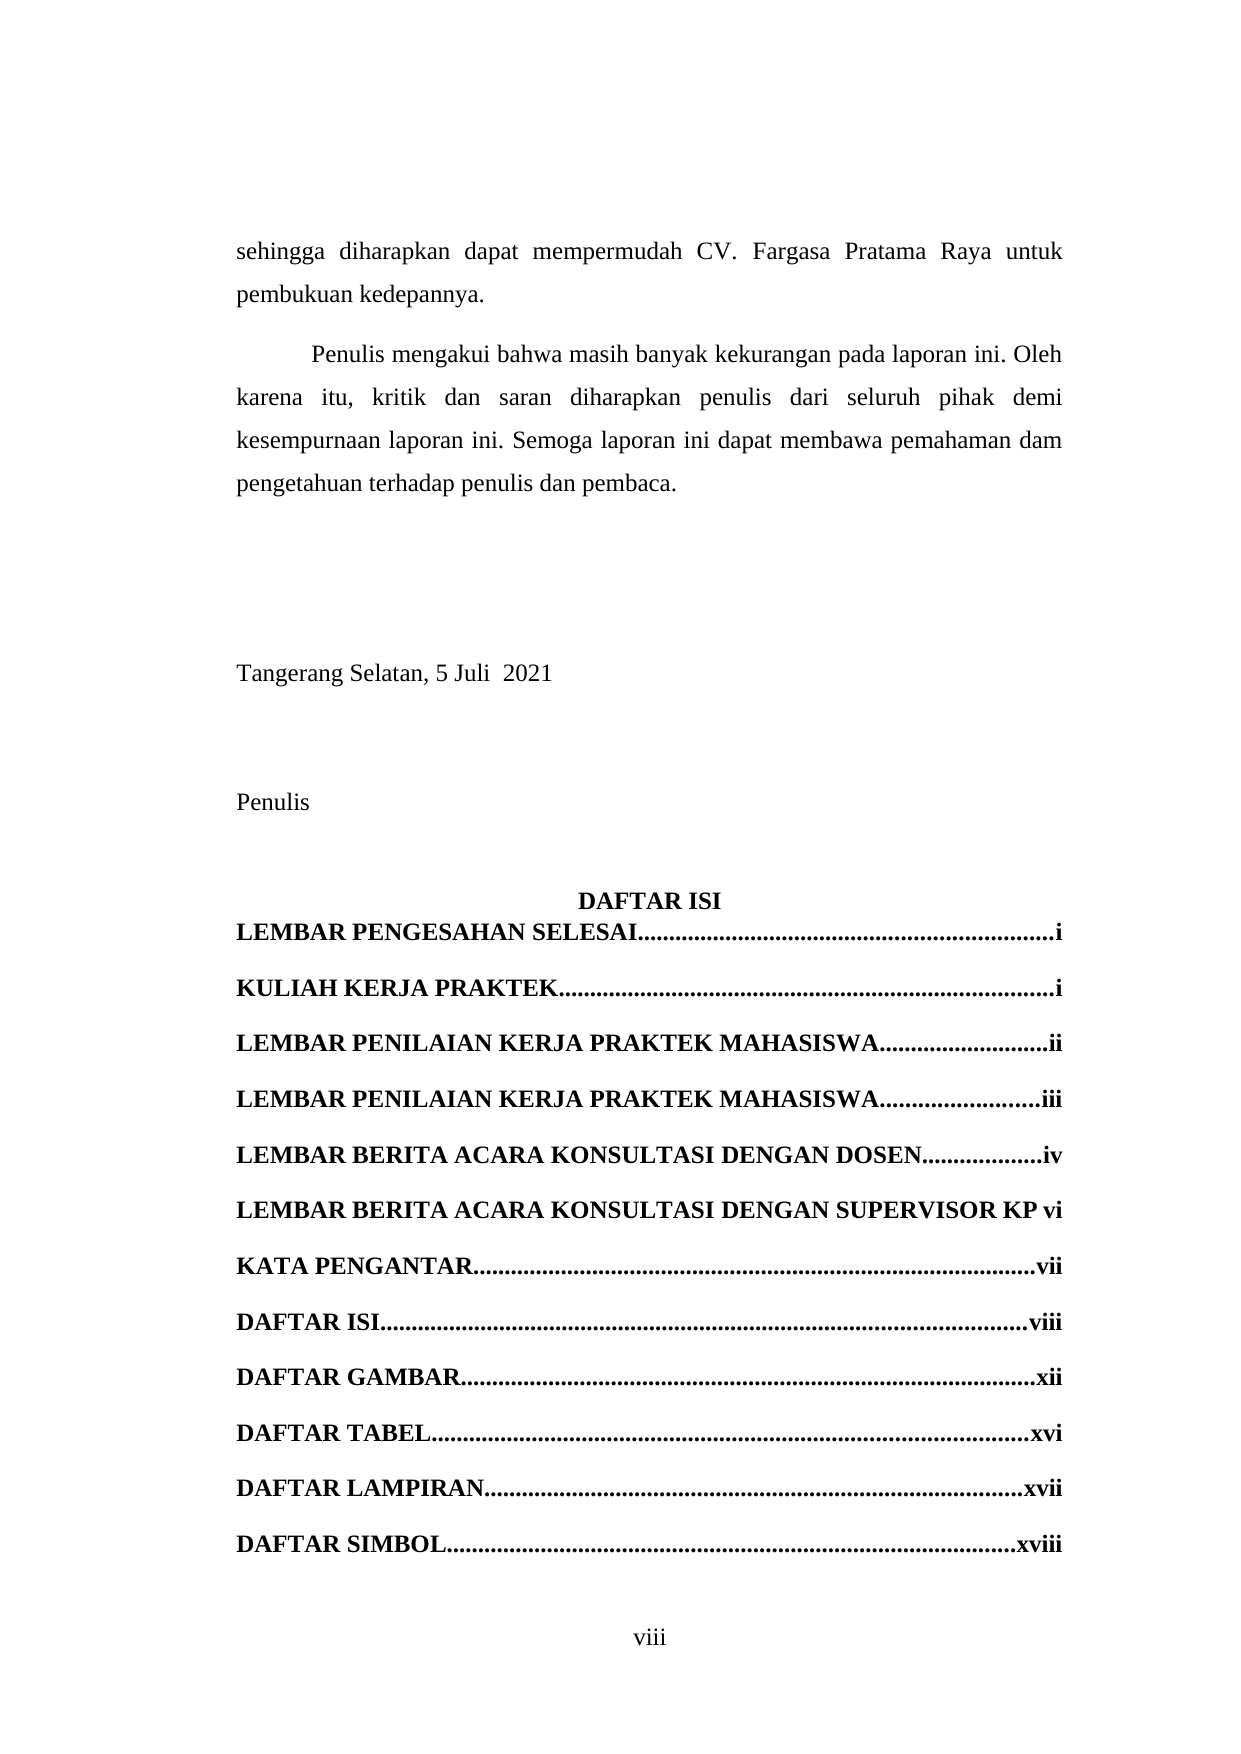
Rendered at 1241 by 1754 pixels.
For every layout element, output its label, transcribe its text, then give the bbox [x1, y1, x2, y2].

text Penulis mengakui bahwa masih banyak kekurangan pada laporan ini. Oleh karena itu, kritik dan saran diharapkan penulis dari seluruh pihak demi kesempurnaan laporan ini. Semoga laporan ini dapat membawa pemahaman dam pengetahuan terhadap penulis dan pembaca. [236, 339, 1063, 497]
text DAFTAR GAMBAR xii [236, 1362, 1063, 1391]
text KULIAH KERJA PRAKTEK i [236, 973, 1063, 1002]
text LEMBAR BERITA ACARA KONSULTASI DENGAN SUPERVISOR KP vi [236, 1195, 1063, 1224]
text DAFTAR LAMPIRAN xvii [236, 1473, 1063, 1502]
text KATA PENGANTAR vii [236, 1251, 1063, 1280]
text DAFTAR TABEL xvi [236, 1418, 1063, 1447]
text DAFTAR SIMBOL xviii [236, 1529, 1063, 1558]
text DAFTAR ISI viii [236, 1307, 1063, 1335]
subtitle DAFTAR ISI [236, 886, 1063, 915]
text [236, 236, 1063, 308]
text LEMBAR PENILAIAN KERJA PRAKTEK MAHASISWA iii [236, 1084, 1063, 1113]
text Penulis [236, 787, 1063, 816]
text Tangerang Selatan, 5 Juli 2021 [236, 658, 1063, 686]
text LEMBAR BERITA ACARA KONSULTASI DENGAN DOSEN iv [236, 1140, 1063, 1168]
text LEMBAR PENGESAHAN SELESAI i [236, 917, 1063, 946]
text LEMBAR PENILAIAN KERJA PRAKTEK MAHASISWA ii [236, 1028, 1063, 1057]
